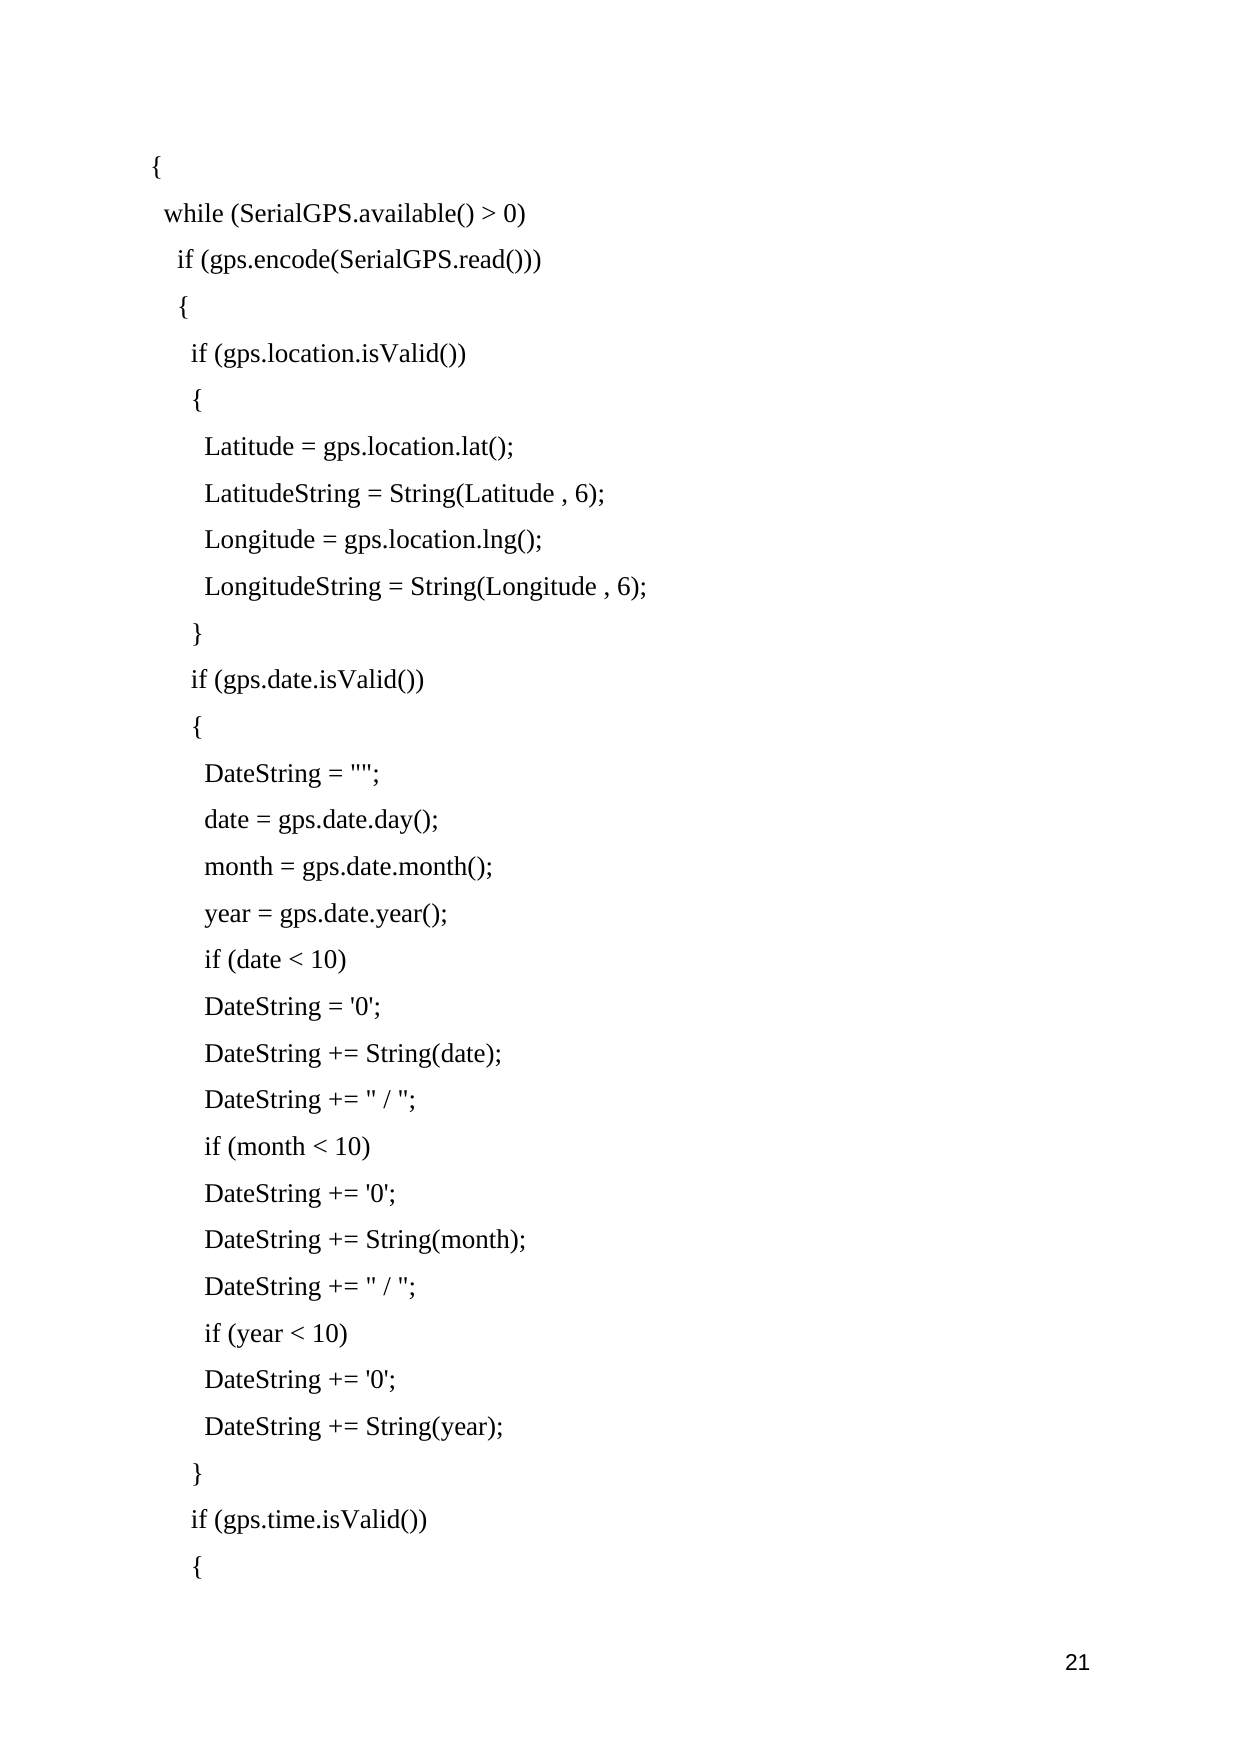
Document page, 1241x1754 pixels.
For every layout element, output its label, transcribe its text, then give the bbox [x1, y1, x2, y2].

text { [150, 383, 1090, 414]
text { [150, 150, 1090, 181]
text if (date < 10) [150, 943, 1090, 974]
text if (gps.time.isValid()) [150, 1503, 1090, 1534]
text } [150, 617, 1090, 648]
text { [150, 1550, 1090, 1581]
text DateString += String(month); [150, 1223, 1090, 1254]
text { [150, 290, 1090, 321]
text DateString += String(year); [150, 1410, 1090, 1441]
text DateString += '0'; [150, 1363, 1090, 1394]
text Latitude = gps.location.lat(); [150, 430, 1090, 461]
text { [150, 710, 1090, 741]
text DateString += '0'; [150, 1177, 1090, 1208]
text } [150, 1457, 1090, 1488]
text if (gps.date.isValid()) [150, 663, 1090, 694]
text if (gps.encode(SerialGPS.read())) [150, 243, 1090, 274]
text DateString += " / "; [150, 1083, 1090, 1114]
text Longitude = gps.location.lng(); [150, 523, 1090, 554]
text if (gps.location.isValid()) [150, 337, 1090, 368]
text if (month < 10) [150, 1130, 1090, 1161]
text DateString = ""; [150, 757, 1090, 788]
text if (year < 10) [150, 1317, 1090, 1348]
text LatitudeString = String(Latitude , 6); [150, 477, 1090, 508]
text year = gps.date.year(); [150, 897, 1090, 928]
text date = gps.date.day(); [150, 803, 1090, 834]
text DateString = '0'; [150, 990, 1090, 1021]
text DateString += String(date); [150, 1037, 1090, 1068]
text DateString += " / "; [150, 1270, 1090, 1301]
text month = gps.date.month(); [150, 850, 1090, 881]
text LongitudeString = String(Longitude , 6); [150, 570, 1090, 601]
text while (SerialGPS.available() > 0) [150, 197, 1090, 228]
